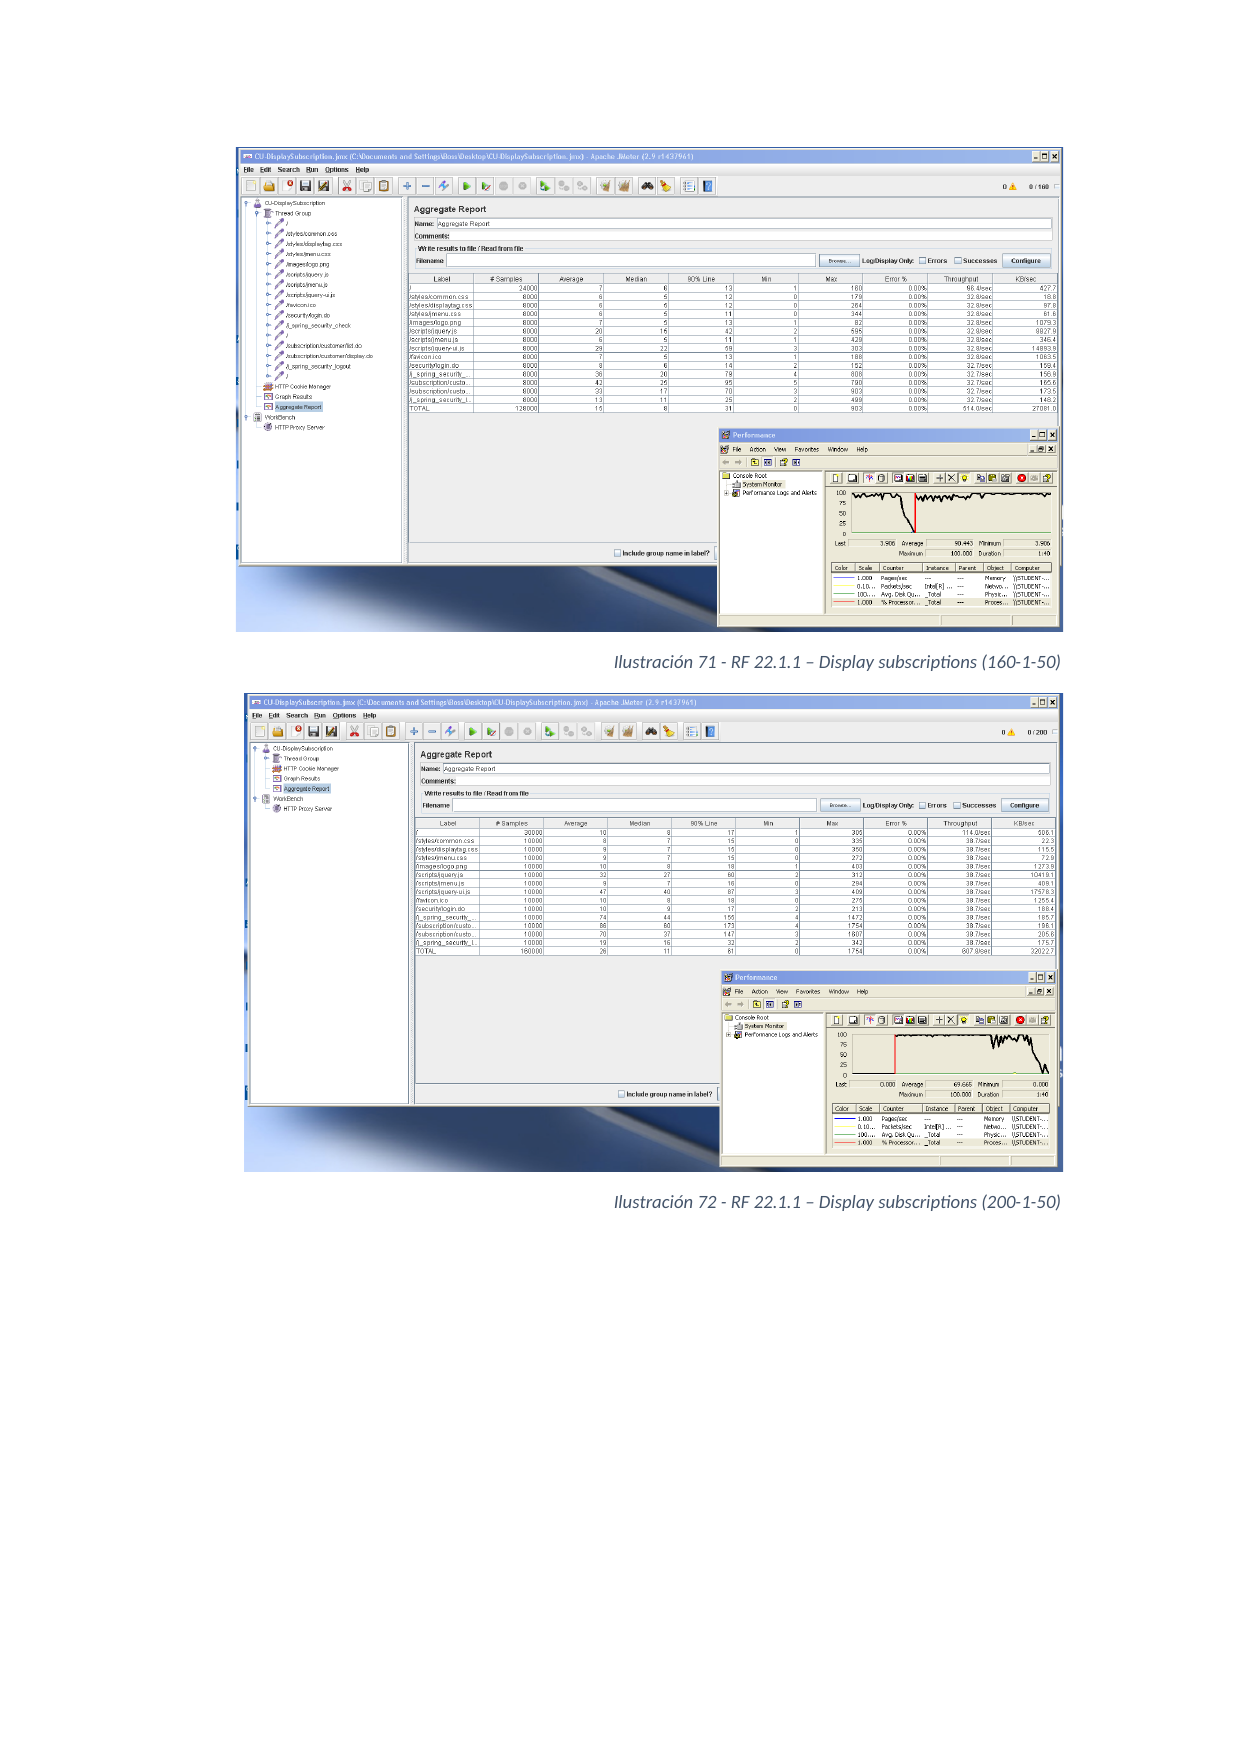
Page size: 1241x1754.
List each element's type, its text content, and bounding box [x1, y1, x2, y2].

picture [244, 693, 1064, 1172]
text Ilustración - RF 22.1.1 – Display subscriptions (160-1-50) [177, 650, 1063, 673]
picture [235, 147, 1064, 632]
text Ilustración - RF 22.1.1 – Display subscriptions (200-1-50) [177, 1191, 1063, 1213]
